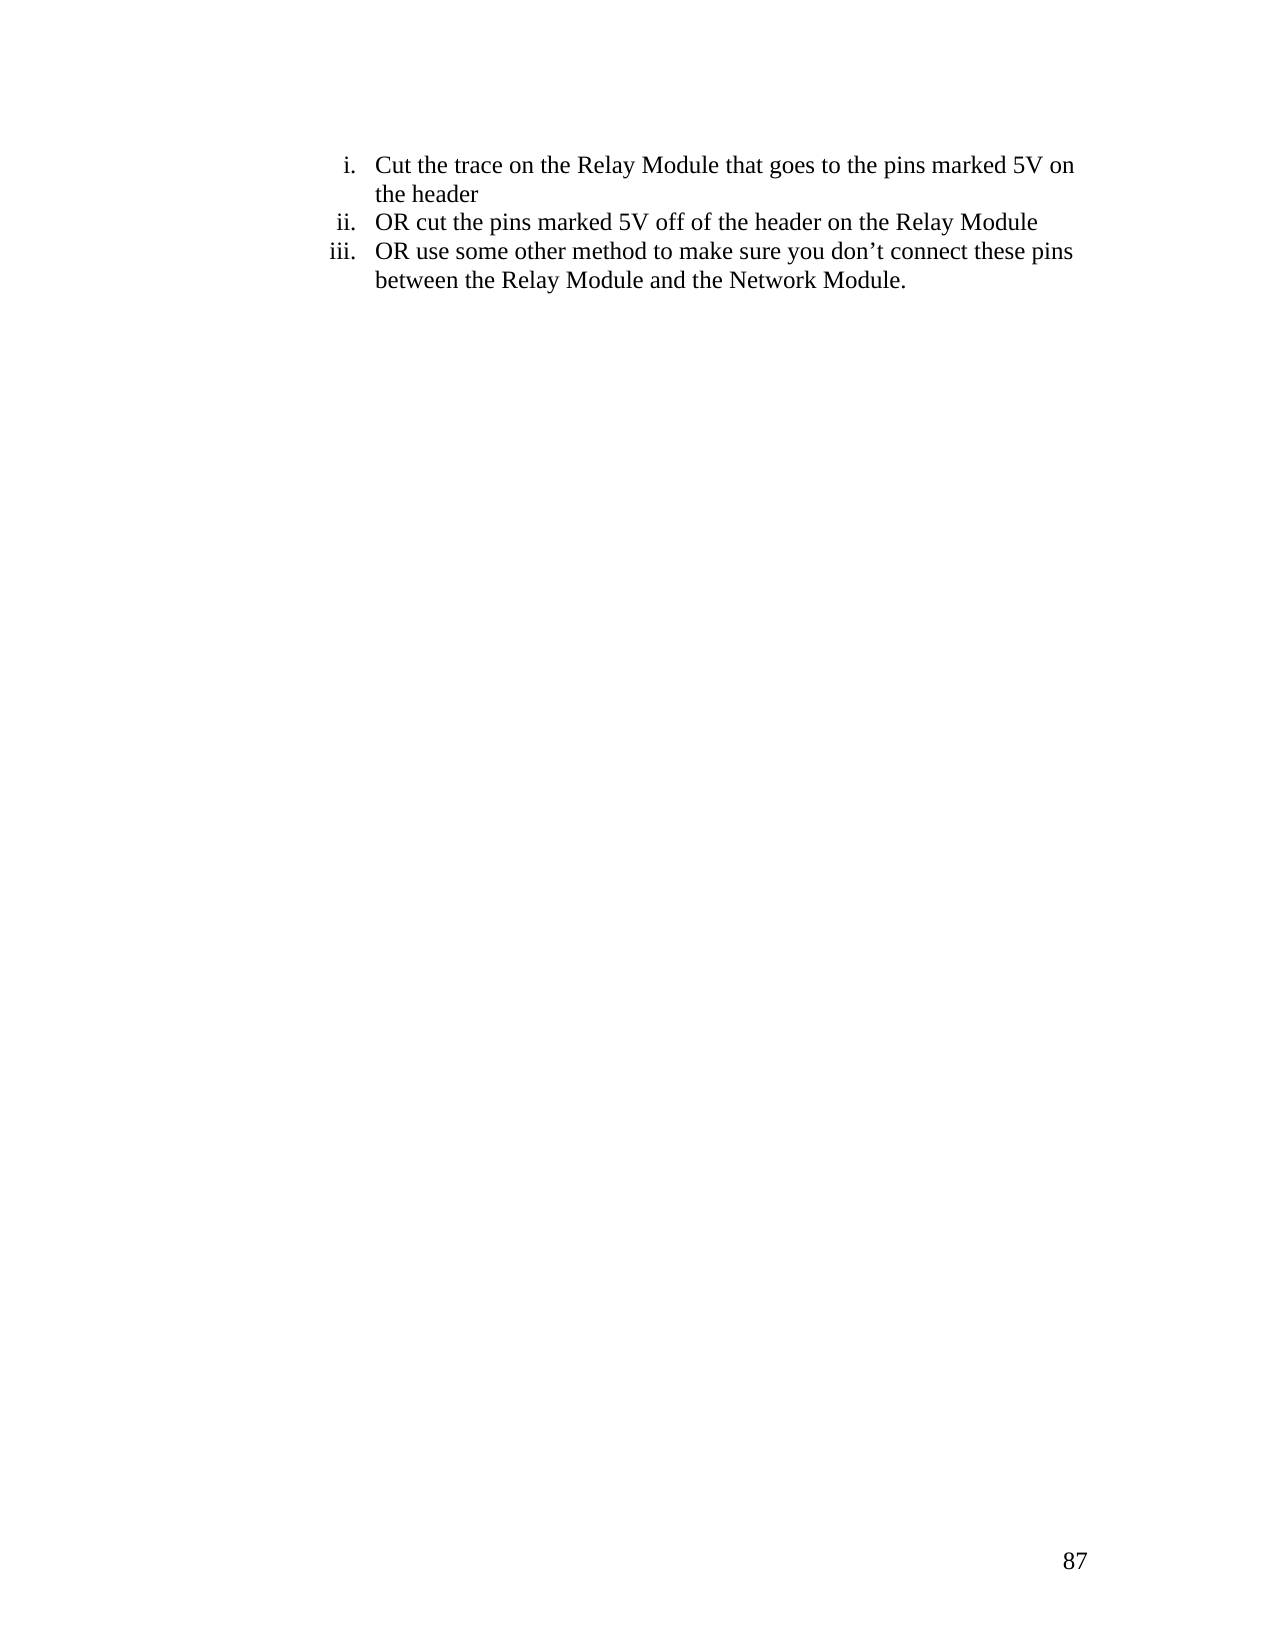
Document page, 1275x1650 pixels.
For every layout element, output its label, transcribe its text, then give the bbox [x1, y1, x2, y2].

list OR cut the pins marked 5V off of the header on the Relay Module [356, 207, 1087, 236]
list OR use some other method to make sure you don’t connect these pins between the Relay Module and the Network Module. [356, 236, 1087, 294]
list Cut the trace on the Relay Module that goes to the pins marked 5V on the header [356, 150, 1087, 207]
